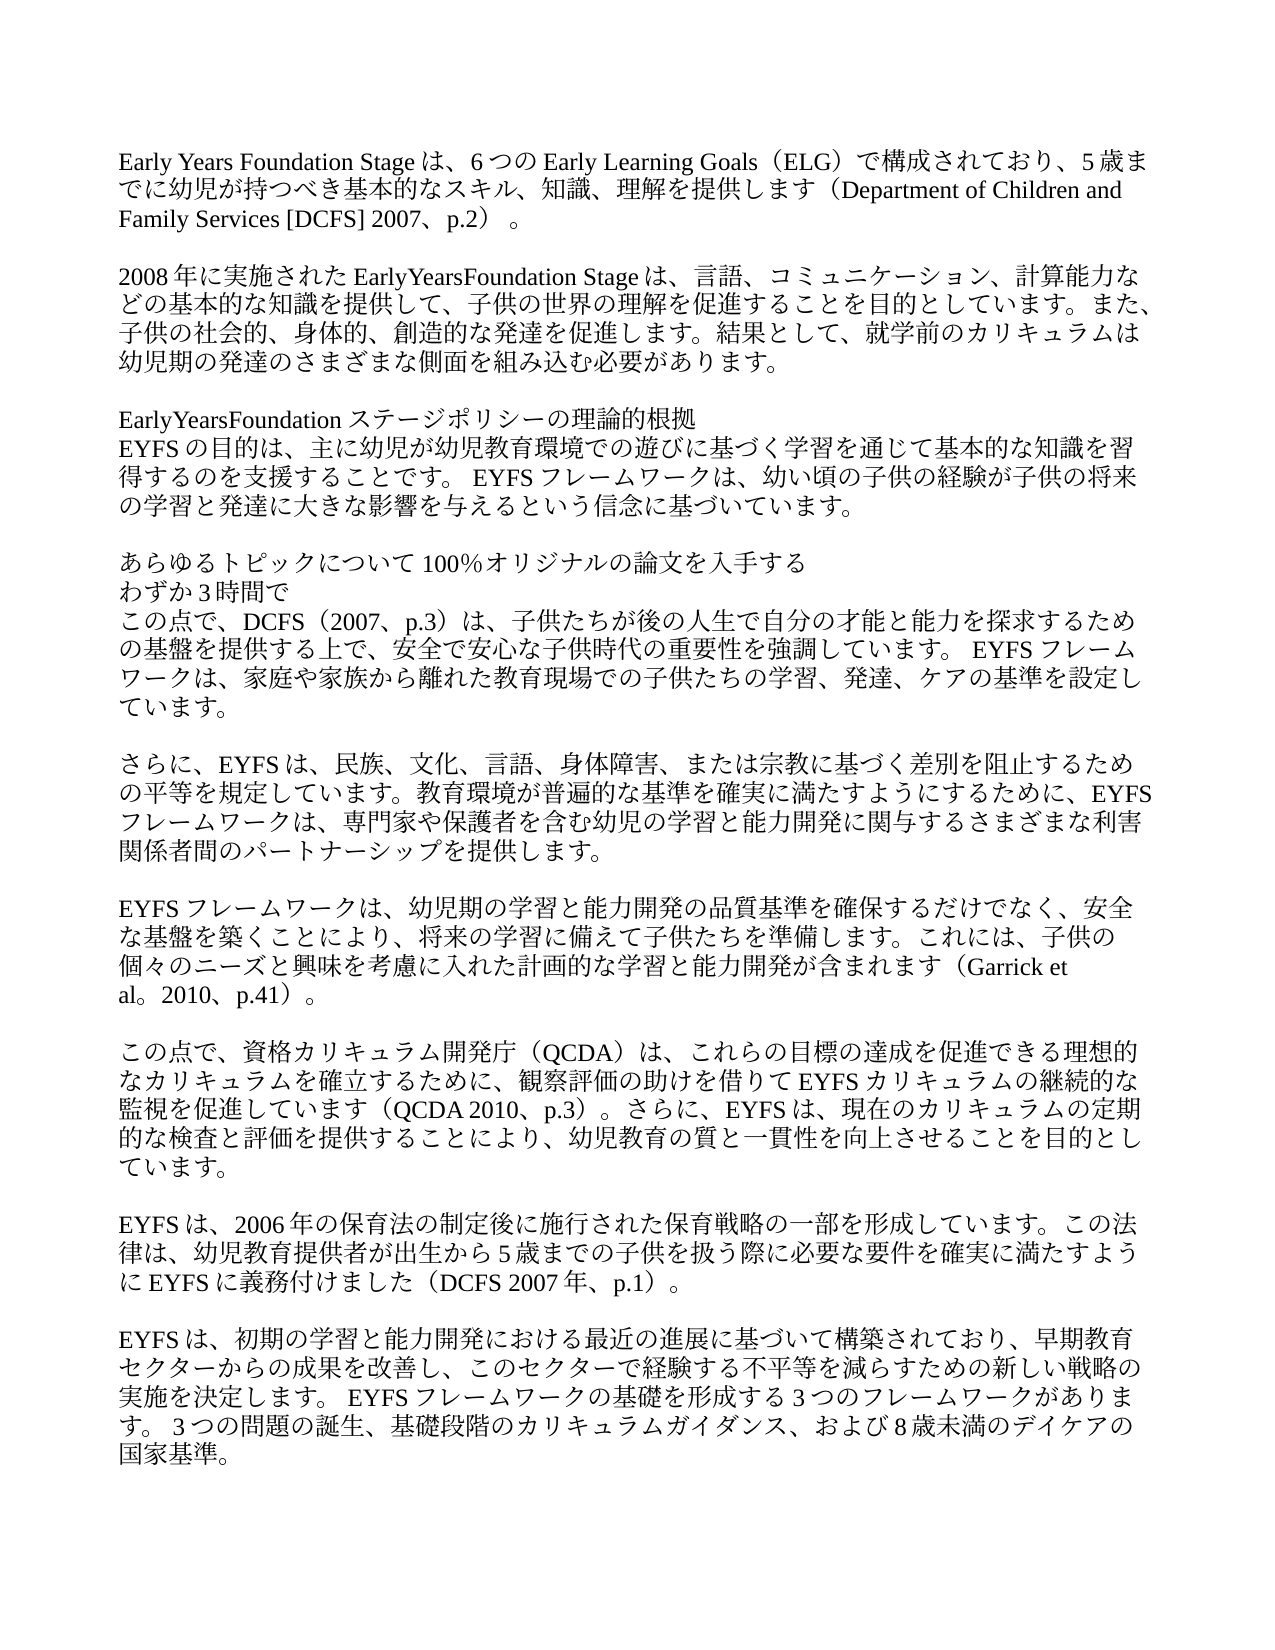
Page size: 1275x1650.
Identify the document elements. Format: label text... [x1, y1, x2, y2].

text この点で、DCFS（2007、p.3）は、子供たちが後の人生で自分の才能と能力を探求するための基盤を提供する上で、安全で安心な子供時代の重要性を強調しています。 EYFSフレームワークは、家庭や家族から離れた教​​育現場での子供たちの学習、発達、ケアの基準を設定しています。 [118, 607, 1157, 722]
text EYFSの目的は、主に幼児が幼児教育環境での遊びに基づく学習を通じて基本的な知識を習得するのを支援することです。 EYFSフレームワークは、幼い頃の子供の経験が子供の将来の学習と発達に大きな影響を与えるという信念に基づいています。 [118, 434, 1157, 521]
text EYFSフレームワークは、幼児期の学習と能力開発の品質基準を確保するだけでなく、安全な基盤を築くことにより、将来の学習に備えて子供たちを準備します。これには、子供の個々のニーズと興味を考慮に入れた計画的な学習と能力開発が含まれます（Garrick et al。2010、p.41）。 [118, 894, 1157, 1009]
text わずか3時間で [118, 578, 1157, 607]
text EYFSは、初期の学習と能力開発における最近の進展に基づいて構築されており、早期教育セクターからの成果を改善し、このセクターで経験する不平等を減らすための新しい戦略の実施を決定します。 EYFSフレームワークの基礎を形成する3つのフレームワークがあります。 3つの問題の誕生、基礎段階のカリキュラムガイダンス、および8歳未満のデイケアの国家基準。 [118, 1326, 1157, 1469]
text あらゆるトピックについて100％オリジナルの論文を入手する [118, 549, 1157, 578]
text さらに、EYFSは、民族、文化、言語、身体障害、または宗教に基づく差別を阻止するための平等を規定しています。教育環境が普遍的な基準を確実に満たすようにするために、EYFSフレームワークは、専門家や保護者を含む幼児の学習と能力開発に関与するさまざまな利害関係者間のパートナーシップを提供します。 [118, 751, 1157, 866]
text EYFSは、2006年の保育法の制定後に施行された保育戦略の一部を形成しています。この法律は、幼児教育提供者が出生から5歳までの子供を扱う際に必要な要件を確実に満たすようにEYFSに義務付けました（DCFS 2007年、p.1）。 [118, 1211, 1157, 1297]
text 2008年に実施されたEarlyYearsFoundation Stageは、言語、コミュニケーション、計算能力などの基本的な知識を提供して、子供の世界の理解を促進することを目的としています。また、子供の社会的、身体的、創造的な発達を促進します。結果として、就学前のカリキュラムは幼児期の発達のさまざまな側面を組み込む必要があります。 [118, 262, 1157, 377]
text Early Years Foundation Stageは、6つのEarly Learning Goals（ELG）で構成されており、5歳までに幼児が持つべき基本的なスキル、知識、理解を提供します（Department of Children and Family Services [DCFS] 2007、p.2） 。 [118, 147, 1157, 233]
text EarlyYearsFoundationステージポリシーの理論的根拠 [118, 406, 1157, 434]
text この点で、資格カリキュラム開発庁（QCDA）は、これらの目標の達成を促進できる理想的なカリキュラムを確立するために、観察評価の助けを借りてEYFSカリキュラムの継続的な監視を促進しています（QCDA 2010、p.3）。さらに、EYFSは、現在のカリキュラムの定期的な検査と評価を提供することにより、幼児教育の質と一貫性を向上させることを目的としています。 [118, 1038, 1157, 1182]
